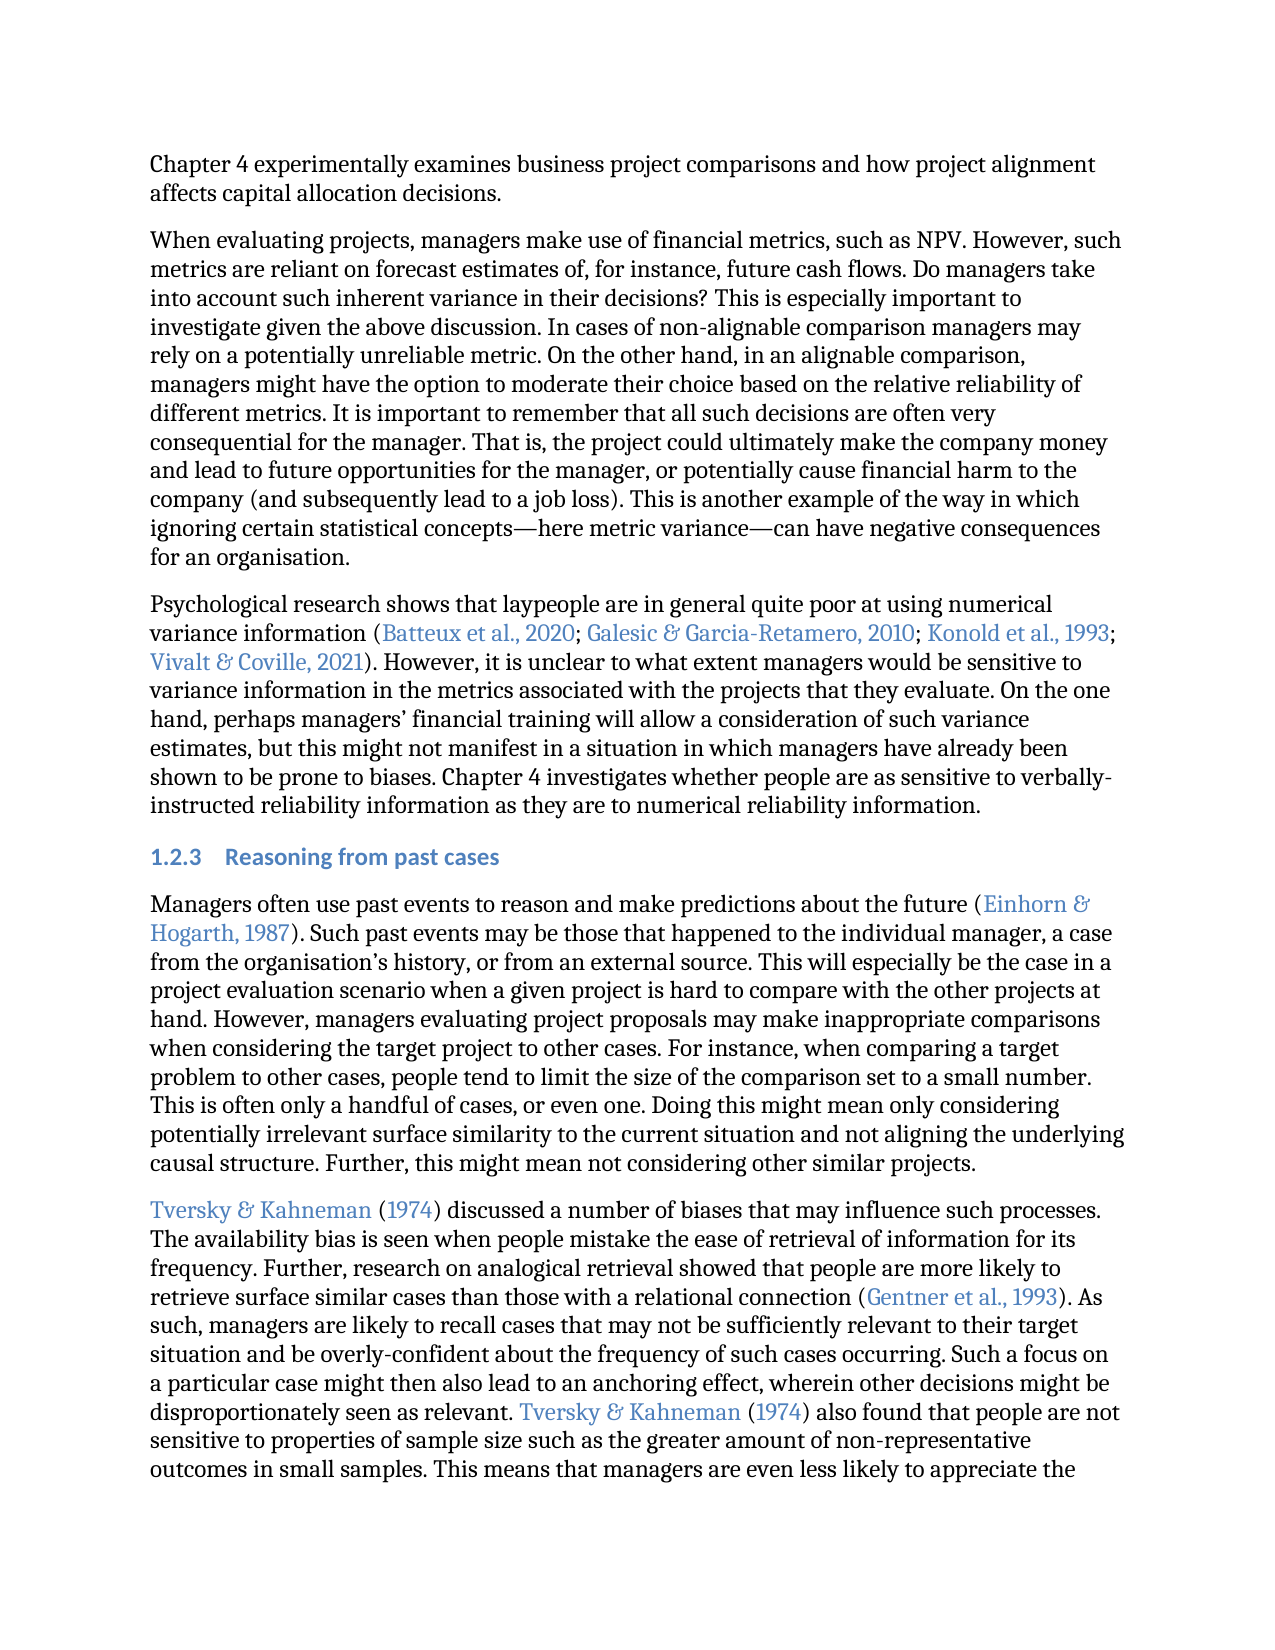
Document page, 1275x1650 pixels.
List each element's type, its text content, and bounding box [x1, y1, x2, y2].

text When evaluating projects, managers make use of financial metrics, such as NPV. However, such metrics are reliant on forecast estimates of, for instance, future cash flows. Do managers take into account such inherent variance in their decisions? This is especially important to investigate given the above discussion. In cases of non-alignable comparison managers may rely on a potentially unreliable metric. On the other hand, in an alignable comparison, managers might have the option to moderate their choice based on the relative reliability of different metrics. It is important to remember that all such decisions are often very consequential for the manager. That is, the project could ultimately make the company money and lead to future opportunities for the manager, or potentially cause financial harm to the company (and subsequently lead to a job loss). This is another example of the way in which ignoring certain statistical concepts—here metric variance—can have negative consequences for an organisation. [150, 226, 1125, 571]
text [150, 150, 1125, 207]
subtitle 1.2.3 Reasoning from past cases [150, 841, 1125, 871]
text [150, 1196, 1125, 1484]
text Managers often use past events to reason and make predictions about the future (Einhorn & Hogarth, 1987). Such past events may be those that happened to the individual manager, a case from the organisation’s history, or from an external source. This will especially be the case in a project evaluation scenario when a given project is hard to compare with the other projects at hand. However, managers evaluating project proposals may make inappropriate comparisons when considering the target project to other cases. For instance, when comparing a target problem to other cases, people tend to limit the size of the comparison set to a small number. This is often only a handful of cases, or even one. Doing this might mean only considering potentially irrelevant surface similarity to the current situation and not aligning the underlying causal structure. Further, this might mean not considering other similar projects. [150, 890, 1125, 1178]
text Psychological research shows that laypeople are in general quite poor at using numerical variance information (Batteux et al., 2020; Galesic & Garcia-Retamero, 2010; Konold et al., 1993; Vivalt & Coville, 2021). However, it is unclear to what extent managers would be sensitive to variance information in the metrics associated with the projects that they evaluate. On the one hand, perhaps managers’ financial training will allow a consideration of such variance estimates, but this might not manifest in a situation in which managers have already been shown to be prone to biases. Chapter 4 investigates whether people are as sensitive to verbally-instructed reliability information as they are to numerical reliability information. [150, 590, 1125, 820]
